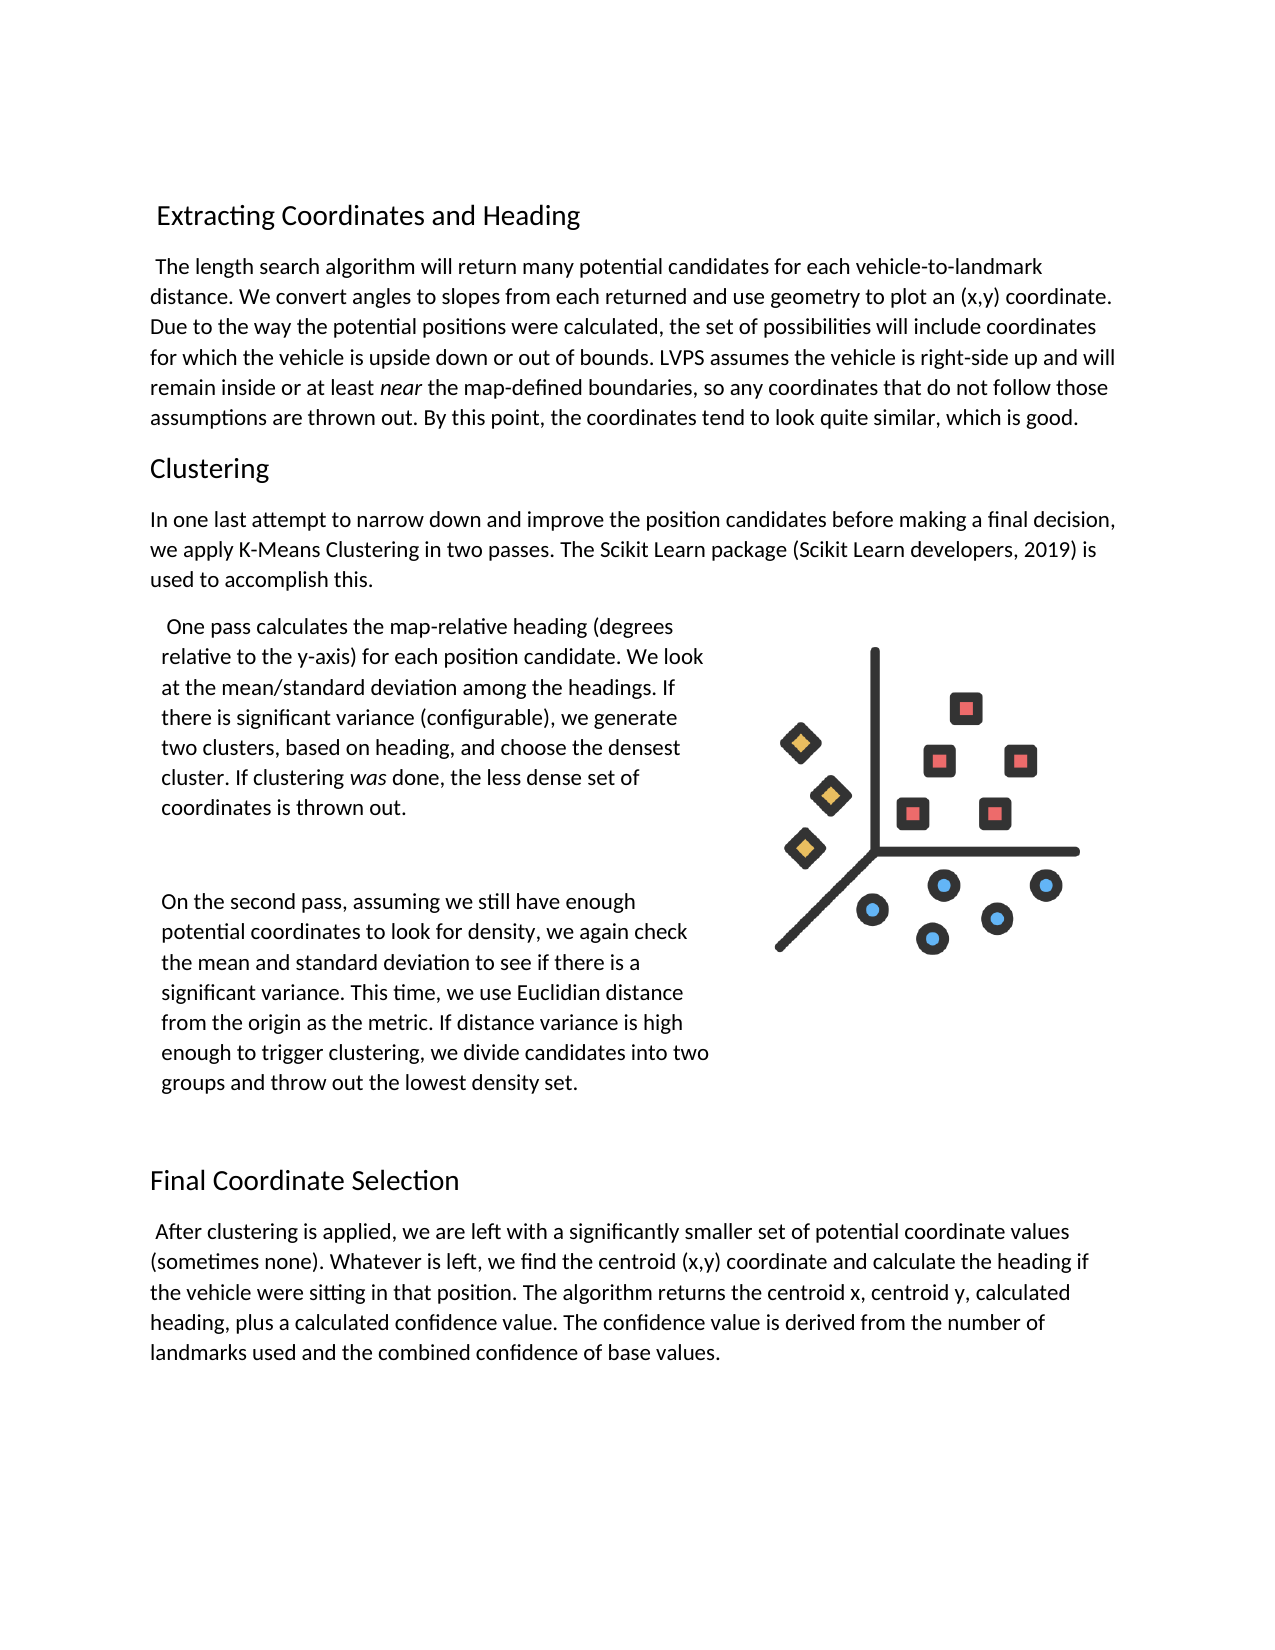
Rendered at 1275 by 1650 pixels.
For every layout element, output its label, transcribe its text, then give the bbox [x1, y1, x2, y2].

text Final Coordinate Selection [150, 1162, 1125, 1198]
text After clustering is applied, we are left with a significantly smaller set of potential coordinate values (sometimes none). Whatever is left, we find the centroid (x,y) coordinate and calculate the heading if the vehicle were sitting in that position. The algorithm returns the centroid x, centroid y, calculated heading, plus a calculated confidence value. The confidence value is derived from the number of landmarks used and the combined confidence of base values. [150, 1217, 1125, 1366]
table_header [728, 612, 1125, 1162]
text Clustering [150, 450, 1125, 486]
text In one last attempt to narrow down and improve the position candidates before making a final decision, we apply K-Means Clustering in two passes. The Scikit Learn package (Scikit Learn developers, 2019) is used to accomplish this. [150, 505, 1125, 593]
text Extracting Coordinates and Heading [150, 197, 1125, 232]
text The length search algorithm will return many potential candidates for each vehicle-to-landmark distance. We convert angles to slopes from each returned and use geometry to plot an (x,y) coordinate. Due to the way the potential positions were calculated, the set of possibilities will include coordinates for which the vehicle is upside down or out of bounds. LVPS assumes the vehicle is right-side up and will remain inside or at least near the map-defined boundaries, so any coordinates that do not follow those assumptions are thrown out. By this point, the coordinates tend to look quite similar, which is good. [150, 252, 1125, 431]
picture [739, 612, 1115, 988]
table_header One pass calculates the map-relative heading (degrees relative to the y-axis) for each position candidate. We look at the mean/standard deviation among the headings. If there is significant variance (configurable), we generate two clusters, based on heading, and choose the densest cluster. If clustering was done, the less dense set of coordinates is thrown out. On the second pass, assuming we still have enough potential coordinates to look for density, we again check the mean and standard deviation to see if there is a significant variance. This time, we use Euclidian distance from the origin as the metric. If distance variance is high enough to trigger clustering, we divide candidates into two groups and throw out the lowest density set. [150, 612, 728, 1162]
